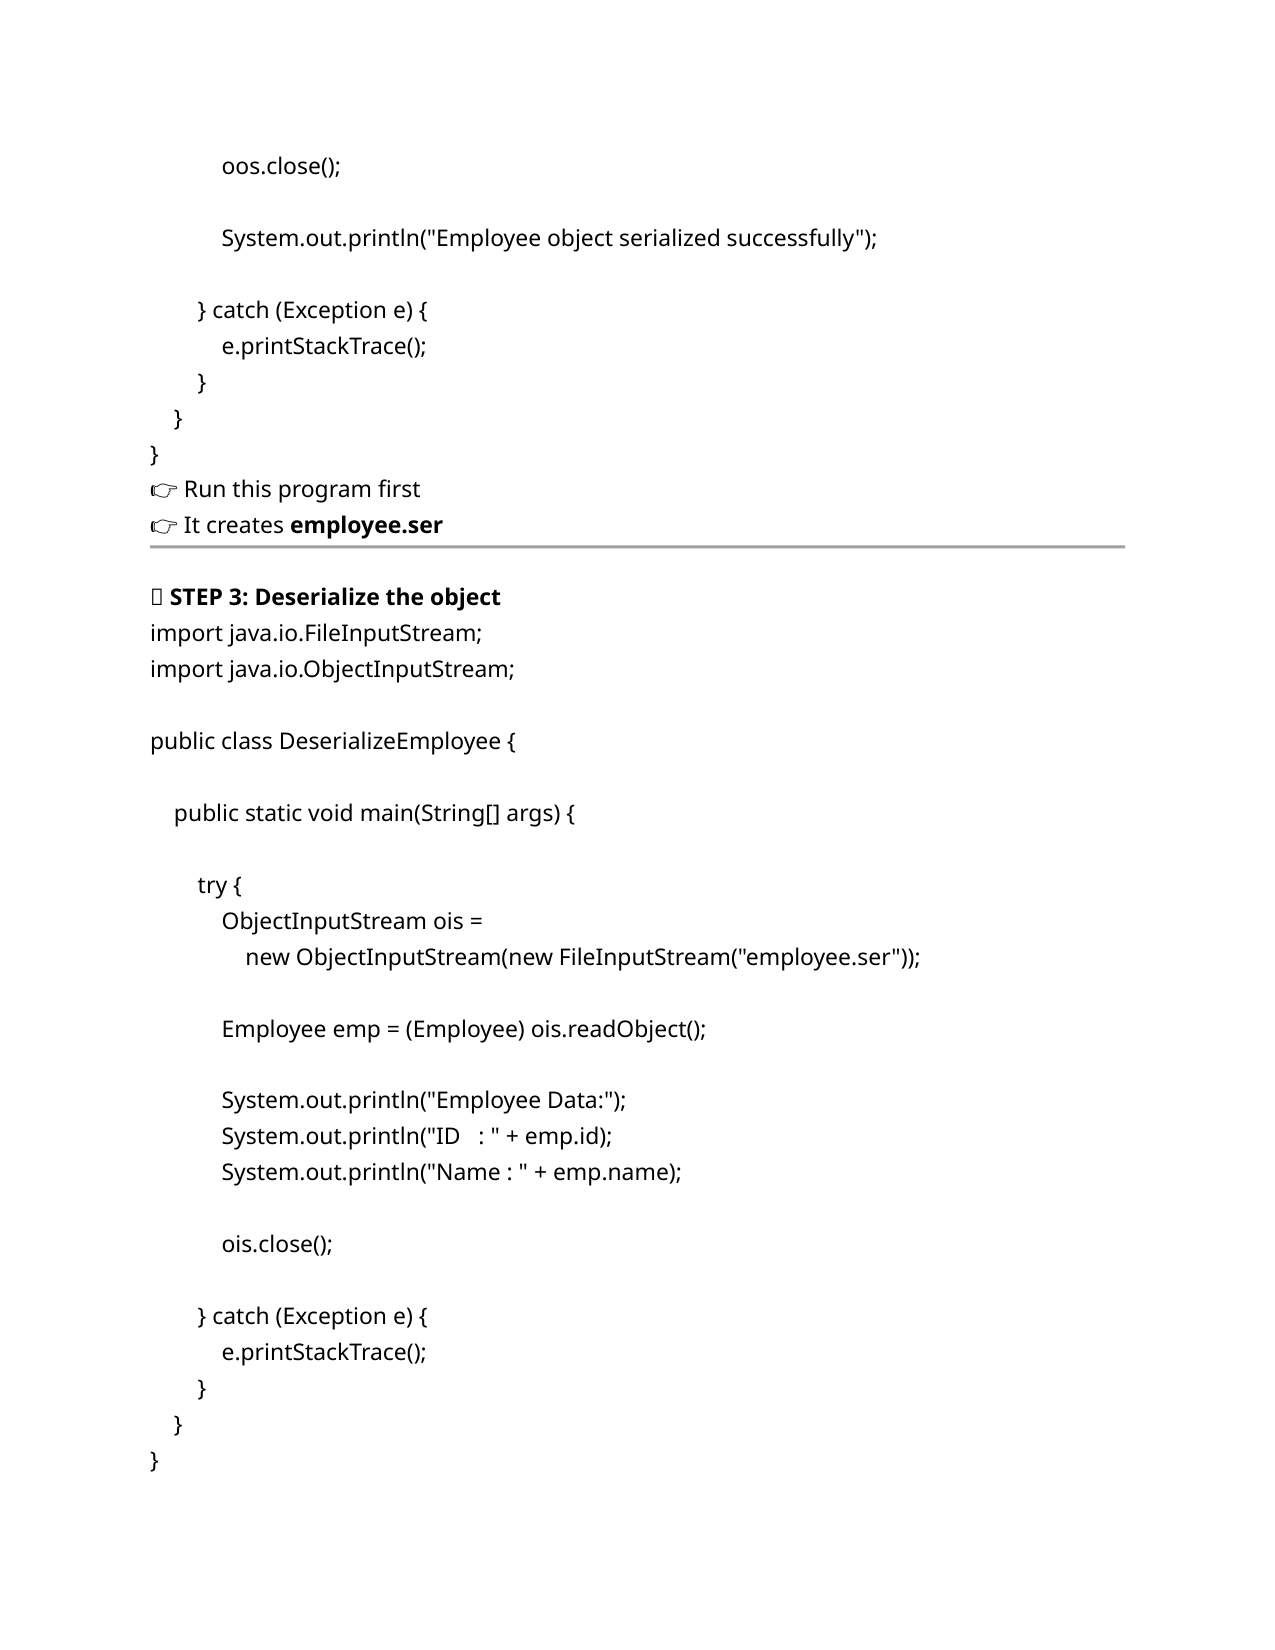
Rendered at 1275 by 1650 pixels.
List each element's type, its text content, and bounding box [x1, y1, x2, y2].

text System.out.println("Employee object serialized successfully"); [150, 222, 1125, 253]
text import java.io.FileInputStream; [150, 617, 1125, 648]
text System.out.println("ID : " + emp.id); [150, 1120, 1125, 1152]
text Employee emp = (Employee) ois.readObject(); [150, 1012, 1125, 1044]
text } [150, 1444, 1125, 1475]
text ois.close(); [150, 1228, 1125, 1259]
text ✅ STEP 3: Deserialize the object [150, 581, 1125, 612]
text try { [150, 869, 1125, 900]
text } catch (Exception e) { [150, 1300, 1125, 1331]
text 👉 Run this program first 👉 It creates employee.ser [150, 473, 1125, 541]
text System.out.println("Name : " + emp.name); [150, 1156, 1125, 1187]
text e.printStackTrace(); [150, 1336, 1125, 1367]
text import java.io.ObjectInputStream; [150, 653, 1125, 684]
text ObjectInputStream ois = [150, 905, 1125, 936]
text } [150, 1372, 1125, 1403]
text } [150, 437, 1125, 469]
text } catch (Exception e) { [150, 294, 1125, 325]
text new ObjectInputStream(new FileInputStream("employee.ser")); [150, 941, 1125, 972]
text } [150, 366, 1125, 397]
text public static void main(String[] args) { [150, 797, 1125, 828]
text } [150, 1408, 1125, 1439]
text } [150, 402, 1125, 433]
text oos.close(); [150, 150, 1125, 181]
text System.out.println("Employee Data:"); [150, 1084, 1125, 1116]
text public class DeserializeEmployee { [150, 725, 1125, 756]
text e.printStackTrace(); [150, 330, 1125, 361]
